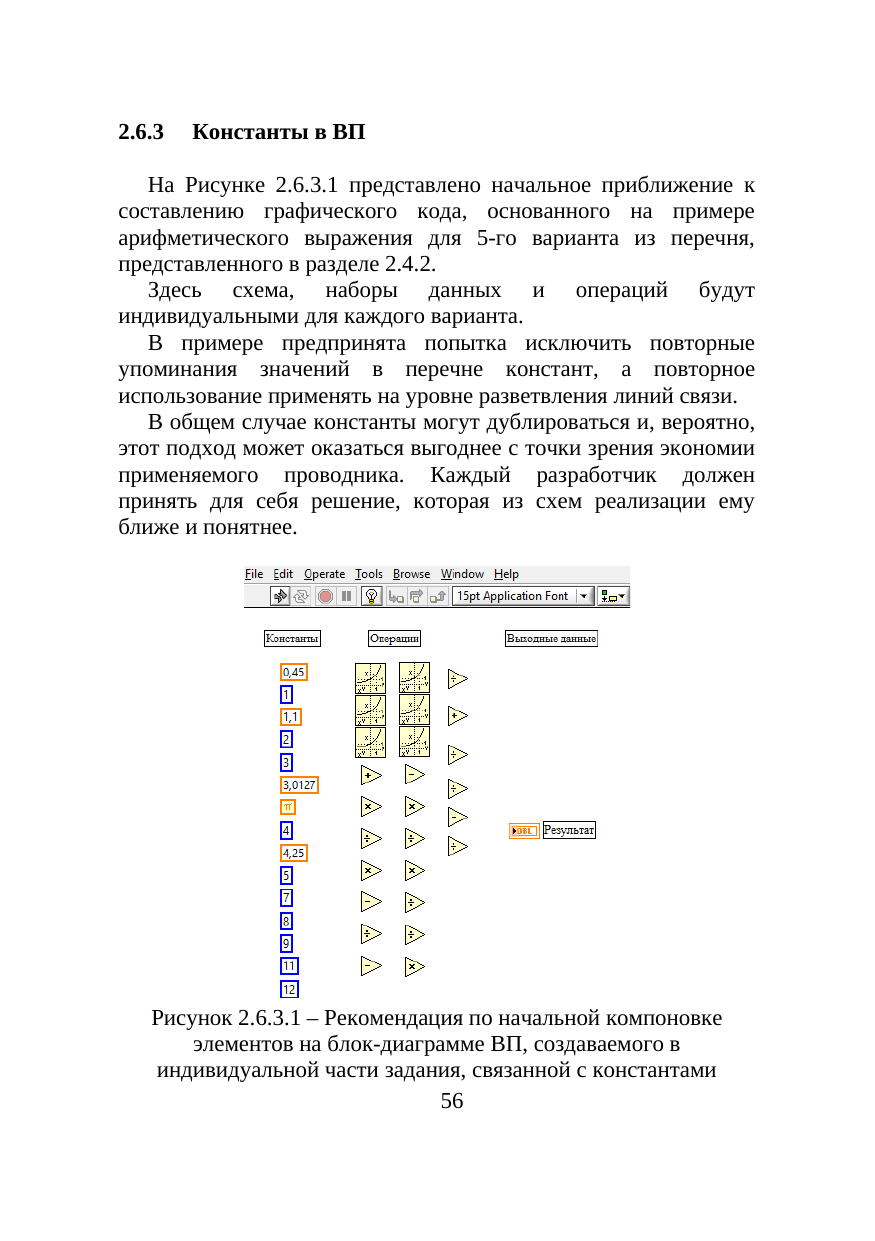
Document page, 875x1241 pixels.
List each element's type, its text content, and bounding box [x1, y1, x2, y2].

text Рисунок 2.6.3.1 – Рекомендация по начальной компоновке элементов на блок-диаграмме ВП, создаваемого в индивидуальной части задания, связанной с константами [118, 1003, 756, 1083]
text На Рисунке 2.6.3.1 представлено начальное приближение к составлению графического кода, основанного на примере арифметического выражения для 5-го варианта из перечня, представленного в разделе 2.4.2. [118, 171, 756, 276]
picture [244, 566, 630, 1004]
text Здесь схема, наборы данных и операций будут индивидуальными для каждого варианта. [118, 276, 756, 329]
text В примере предпринята попытка исключить повторные упоминания значений в перечне констант, а повторное использование применять на уровне разветвления линий связи. [118, 329, 756, 408]
subtitle 2.6.3 Константы в ВП [118, 118, 756, 144]
text В общем случае константы могут дублироваться и, вероятно, этот подход может оказаться выгоднее с точки зрения экономии применяемого проводника. Каждый разработчик должен принять для себя решение, которая из схем реализации ему ближе и понятнее. [118, 408, 756, 540]
